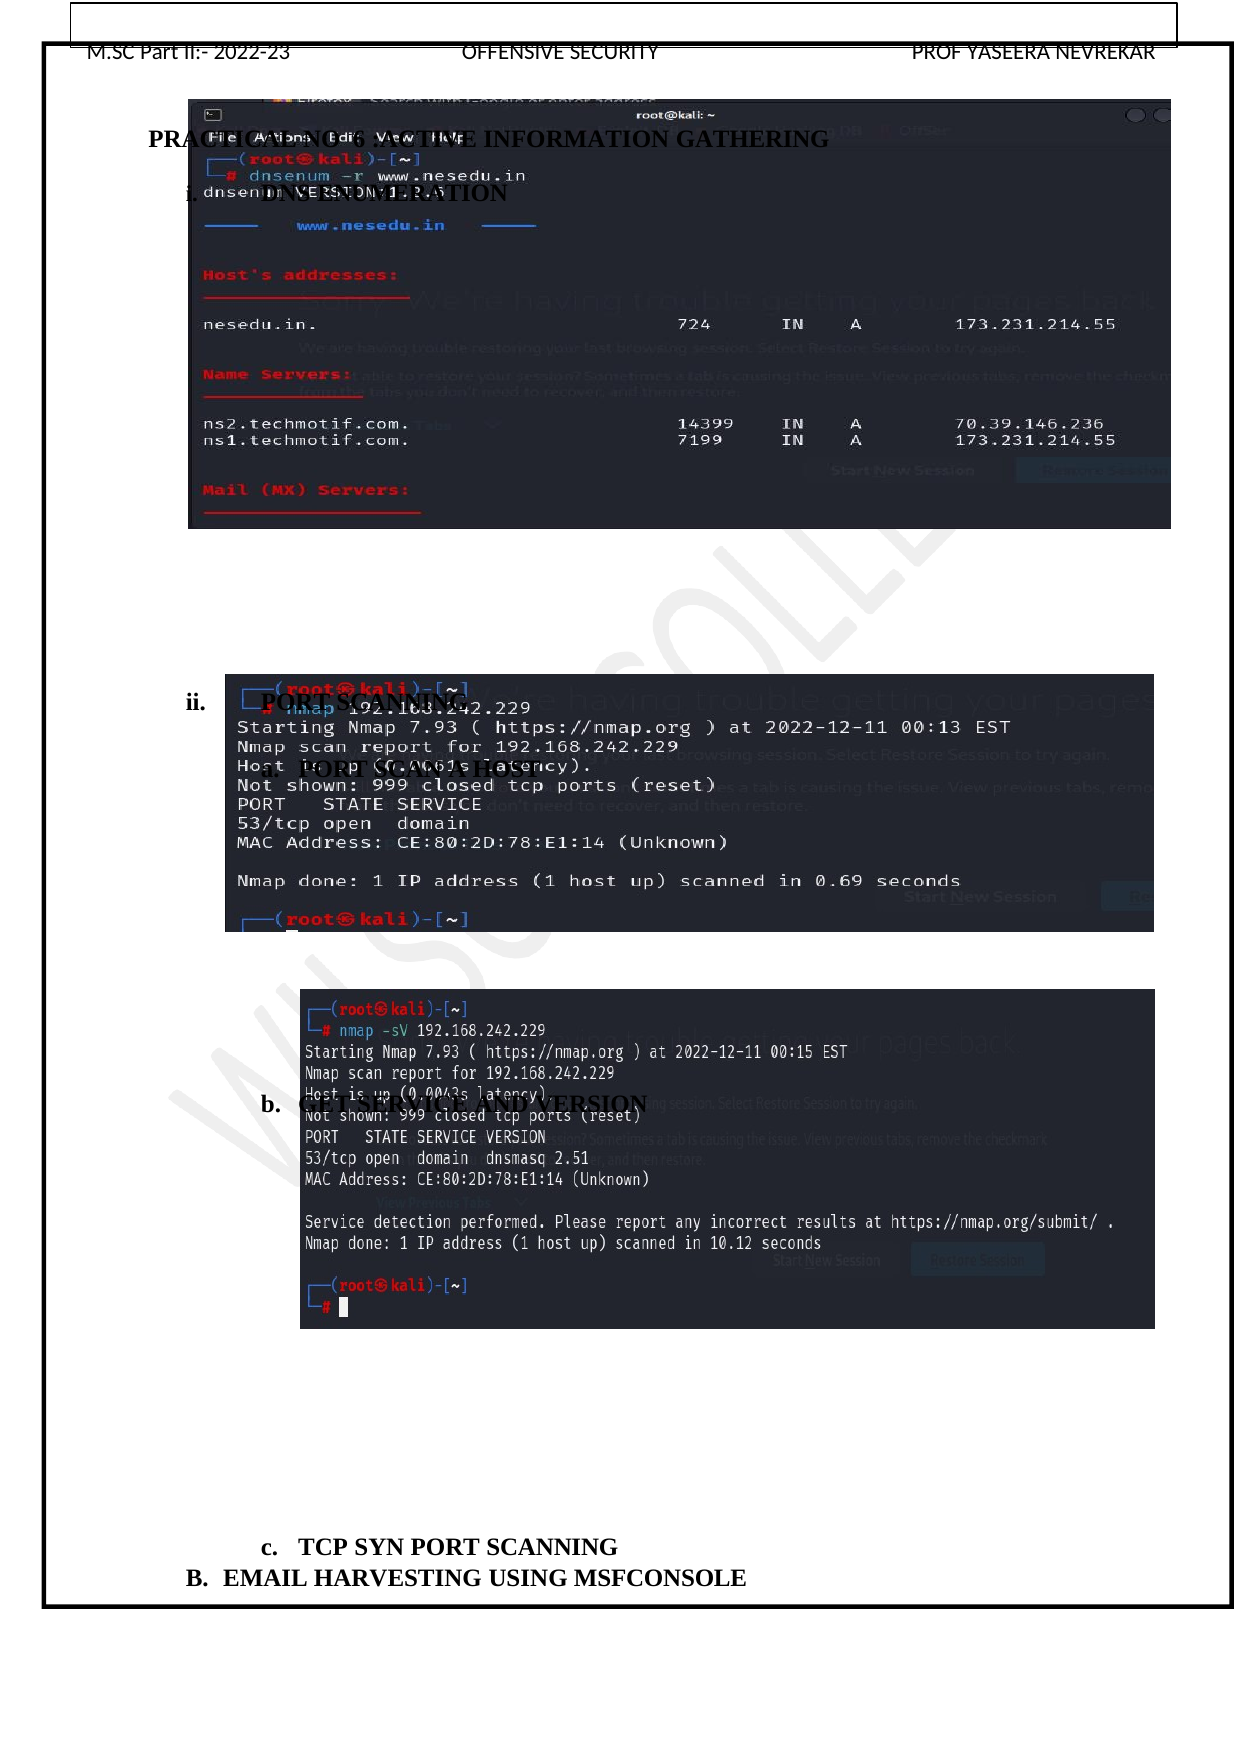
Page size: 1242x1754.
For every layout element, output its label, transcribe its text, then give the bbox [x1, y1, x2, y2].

list DNS ENUMERATION [186, 178, 1179, 207]
picture [188, 153, 1171, 178]
picture [188, 99, 1171, 124]
list PORT SCAN A HOST [261, 754, 1179, 782]
list PORT SCANNING [186, 687, 1179, 716]
list TCP SYN PORT SCANNING [261, 1532, 1179, 1561]
text PRACTICAL NO 6 :ACTIVE INFORMATION GATHERING [148, 124, 1179, 153]
picture [168, 207, 1171, 1329]
list GET SERVICE AND VERSION [261, 1089, 1179, 1118]
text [86, 37, 1179, 65]
